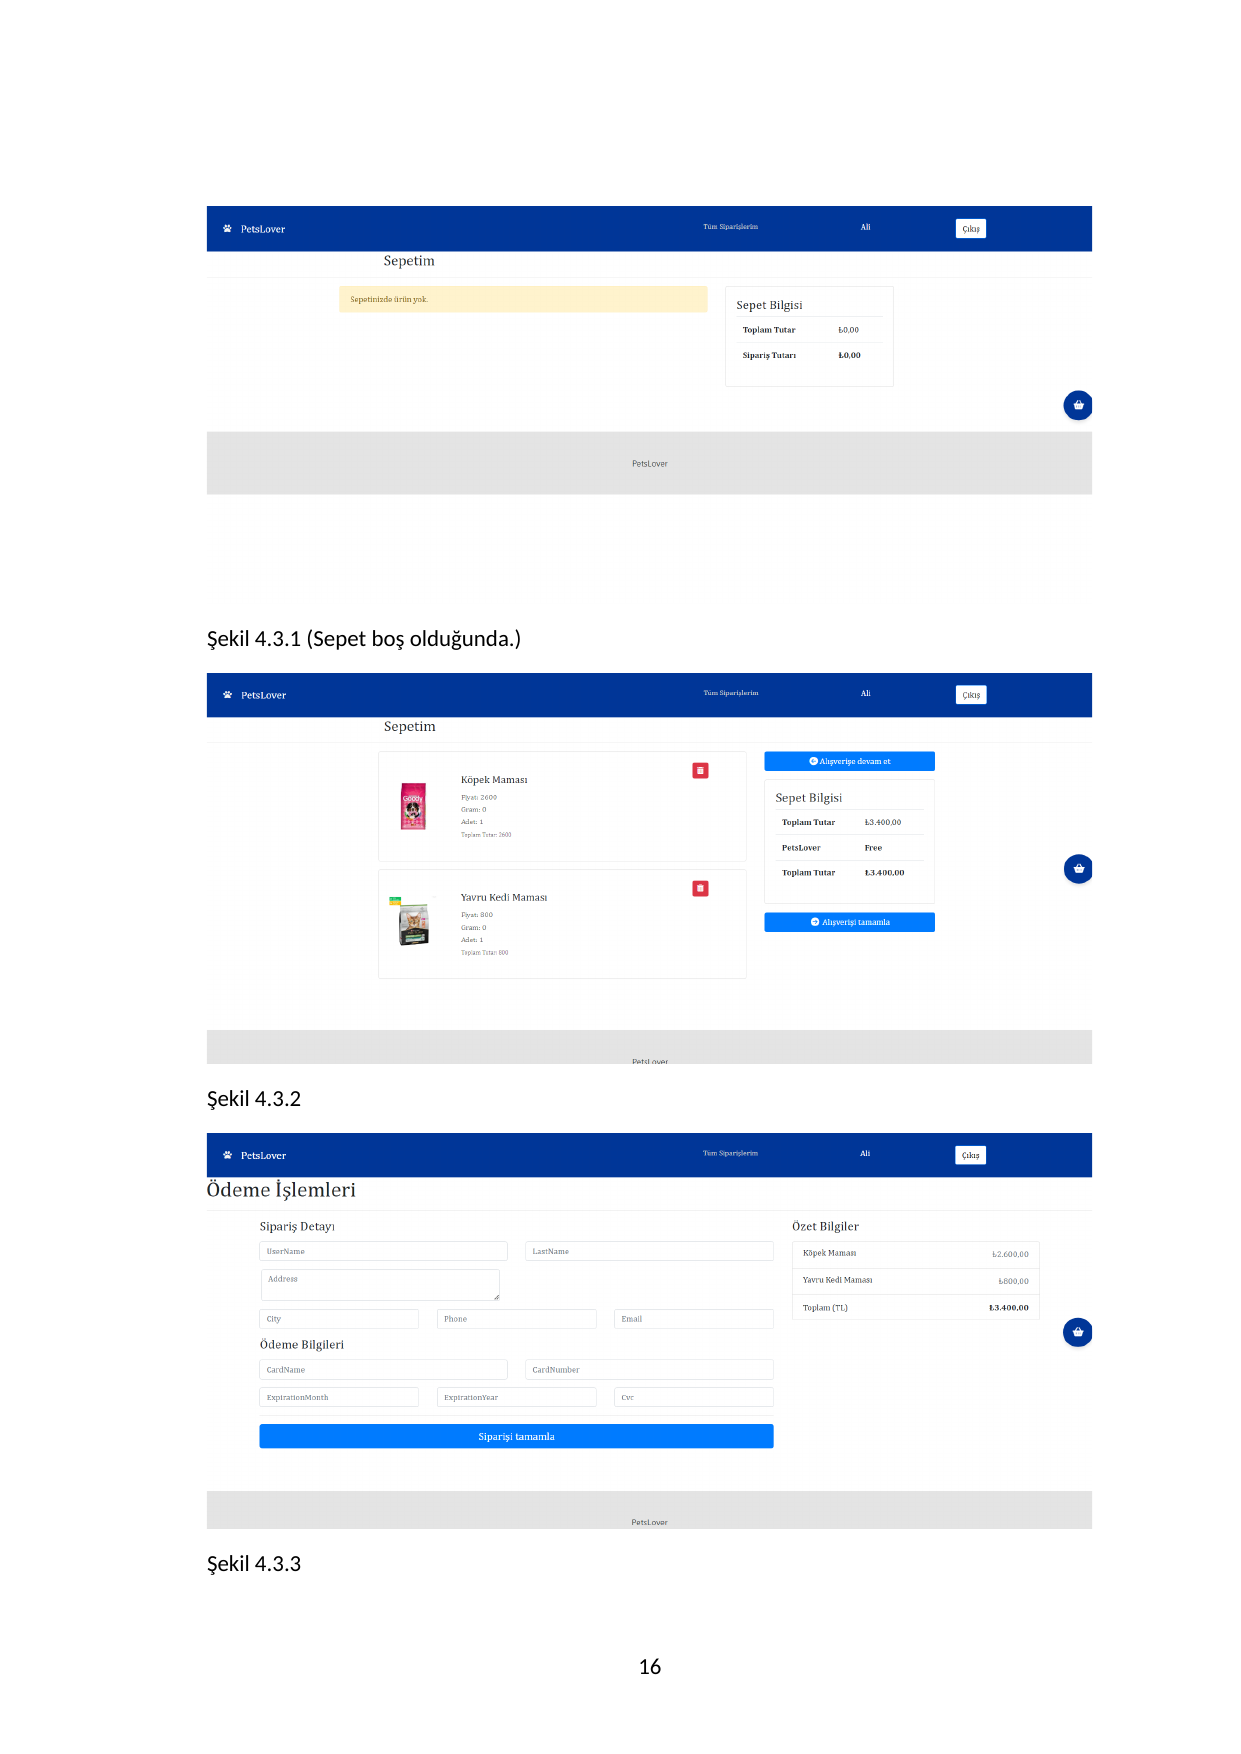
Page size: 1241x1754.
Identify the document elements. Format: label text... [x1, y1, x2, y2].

text Şekil 4.3.2 [207, 1084, 1092, 1112]
picture [206, 673, 1093, 1064]
text Şekil 4.3.1 (Sepet boş olduğunda.) [207, 624, 1092, 652]
picture [206, 206, 1093, 604]
text Şekil 4.3.3 [207, 1549, 1092, 1578]
picture [206, 1133, 1093, 1529]
